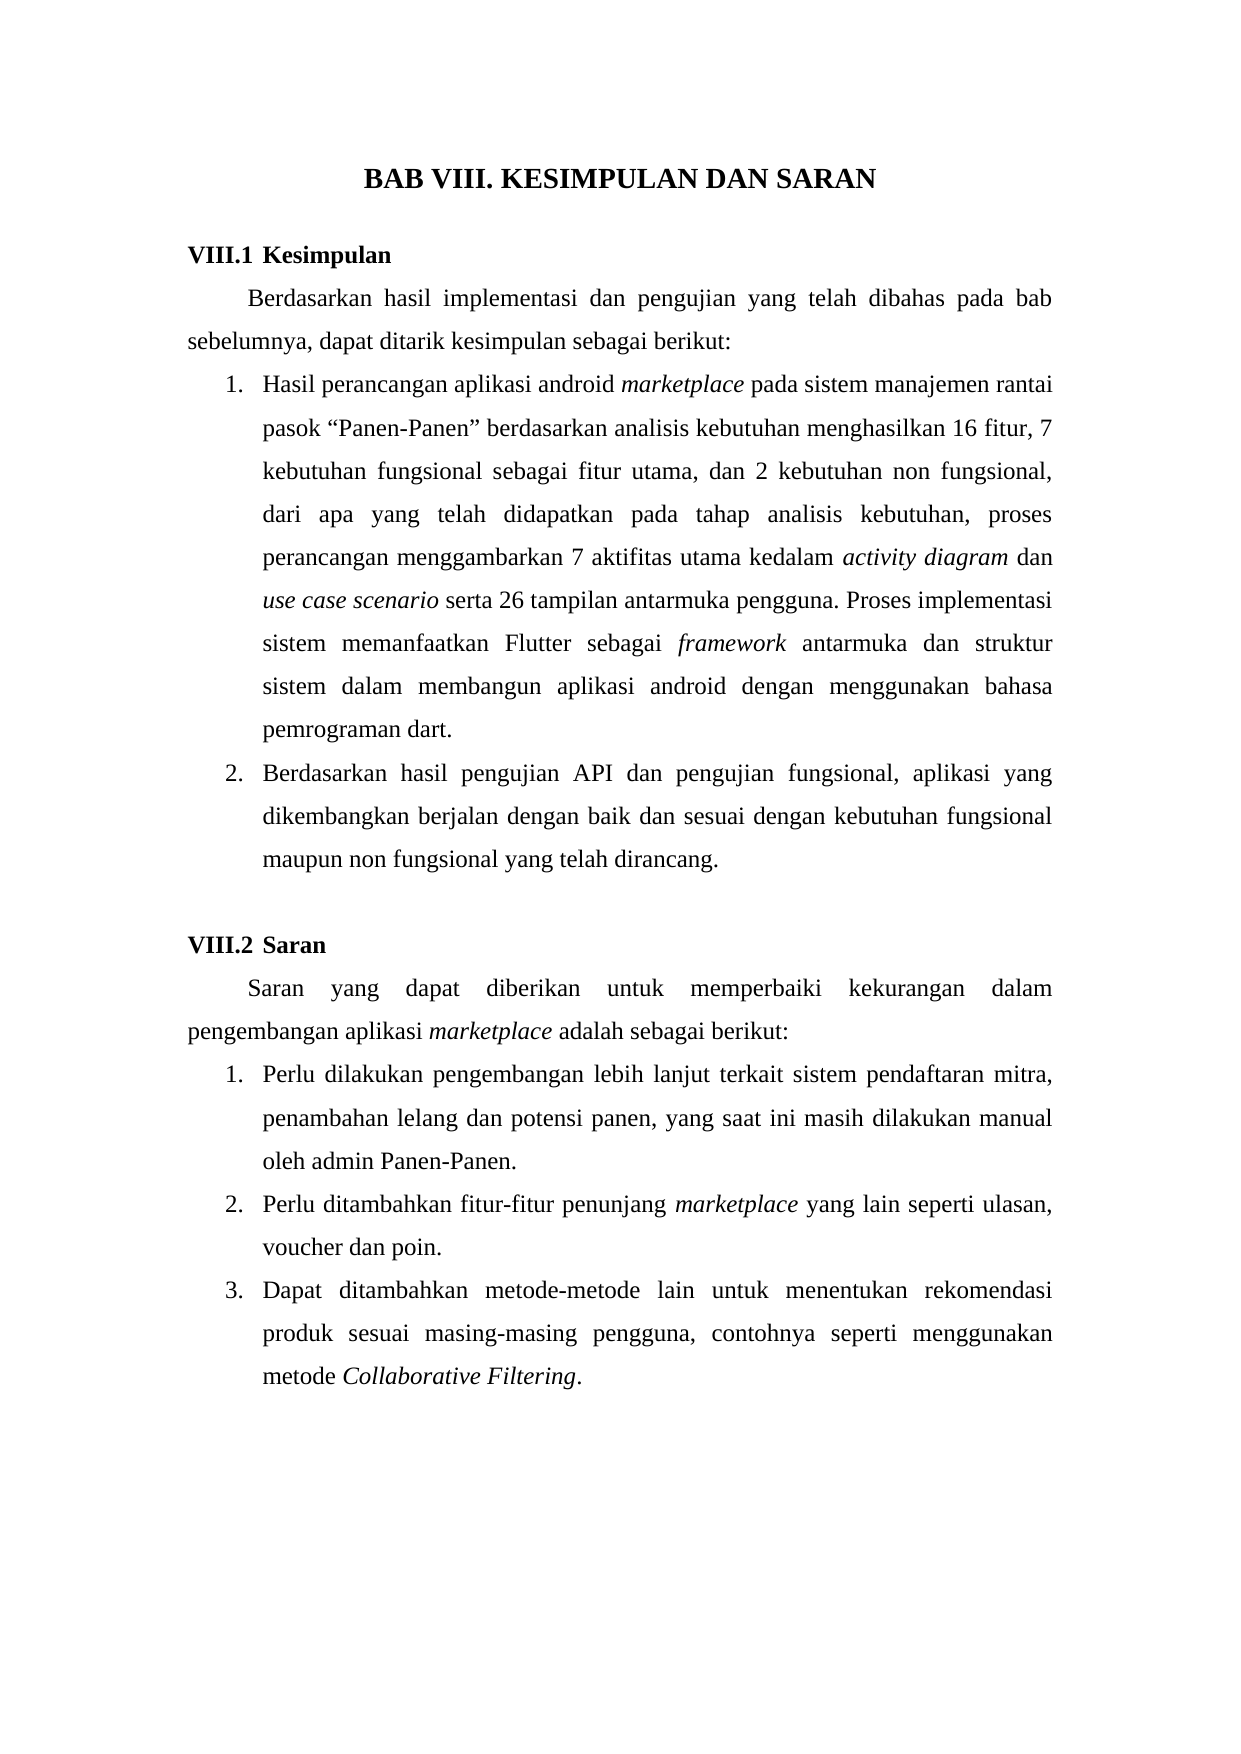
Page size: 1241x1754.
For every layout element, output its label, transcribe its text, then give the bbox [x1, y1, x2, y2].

list Hasil perancangan aplikasi android marketplace pada sistem manajemen rantai pasok “Panen-Panen” berdasarkan analisis kebutuhan menghasilkan 16 fitur, 7 kebutuhan fungsional sebagai fitur utama, dan 2 kebutuhan non fungsional, dari apa yang telah didapatkan pada tahap analisis kebutuhan, proses perancangan menggambarkan 7 aktifitas utama kedalam activity diagram dan use case scenario serta 26 tampilan antarmuka pengguna. Proses implementasi sistem memanfaatkan Flutter sebagai framework antarmuka dan struktur sistem dalam membangun aplikasi android dengan menggunakan bahasa pemrograman dart. [225, 369, 1053, 743]
list Perlu ditambahkan fitur-fitur penunjang marketplace yang lain seperti ulasan, voucher dan poin. [225, 1189, 1053, 1261]
subtitle Kesimpulan dan Saran [187, 161, 1053, 195]
text Saran yang dapat diberikan untuk memperbaiki kekurangan dalam pengembangan aplikasi marketplace adalah sebagai berikut: [187, 973, 1053, 1045]
text Berdasarkan hasil implementasi dan pengujian yang telah dibahas pada bab sebelumnya, dapat ditarik kesimpulan sebagai berikut: [187, 283, 1053, 355]
subtitle Kesimpulan [187, 240, 1053, 269]
list Berdasarkan hasil pengujian API dan pengujian fungsional, aplikasi yang dikembangkan berjalan dengan baik dan sesuai dengan kebutuhan fungsional maupun non fungsional yang telah dirancang. [225, 758, 1053, 873]
list Perlu dilakukan pengembangan lebih lanjut terkait sistem pendaftaran mitra, penambahan lelang dan potensi panen, yang saat ini masih dilakukan manual oleh admin Panen-Panen. [225, 1059, 1053, 1174]
subtitle Saran [187, 930, 1053, 959]
list Dapat ditambahkan metode-metode lain untuk menentukan rekomendasi produk sesuai masing-masing pengguna, contohnya seperti menggunakan metode Collaborative Filtering. [225, 1275, 1053, 1390]
